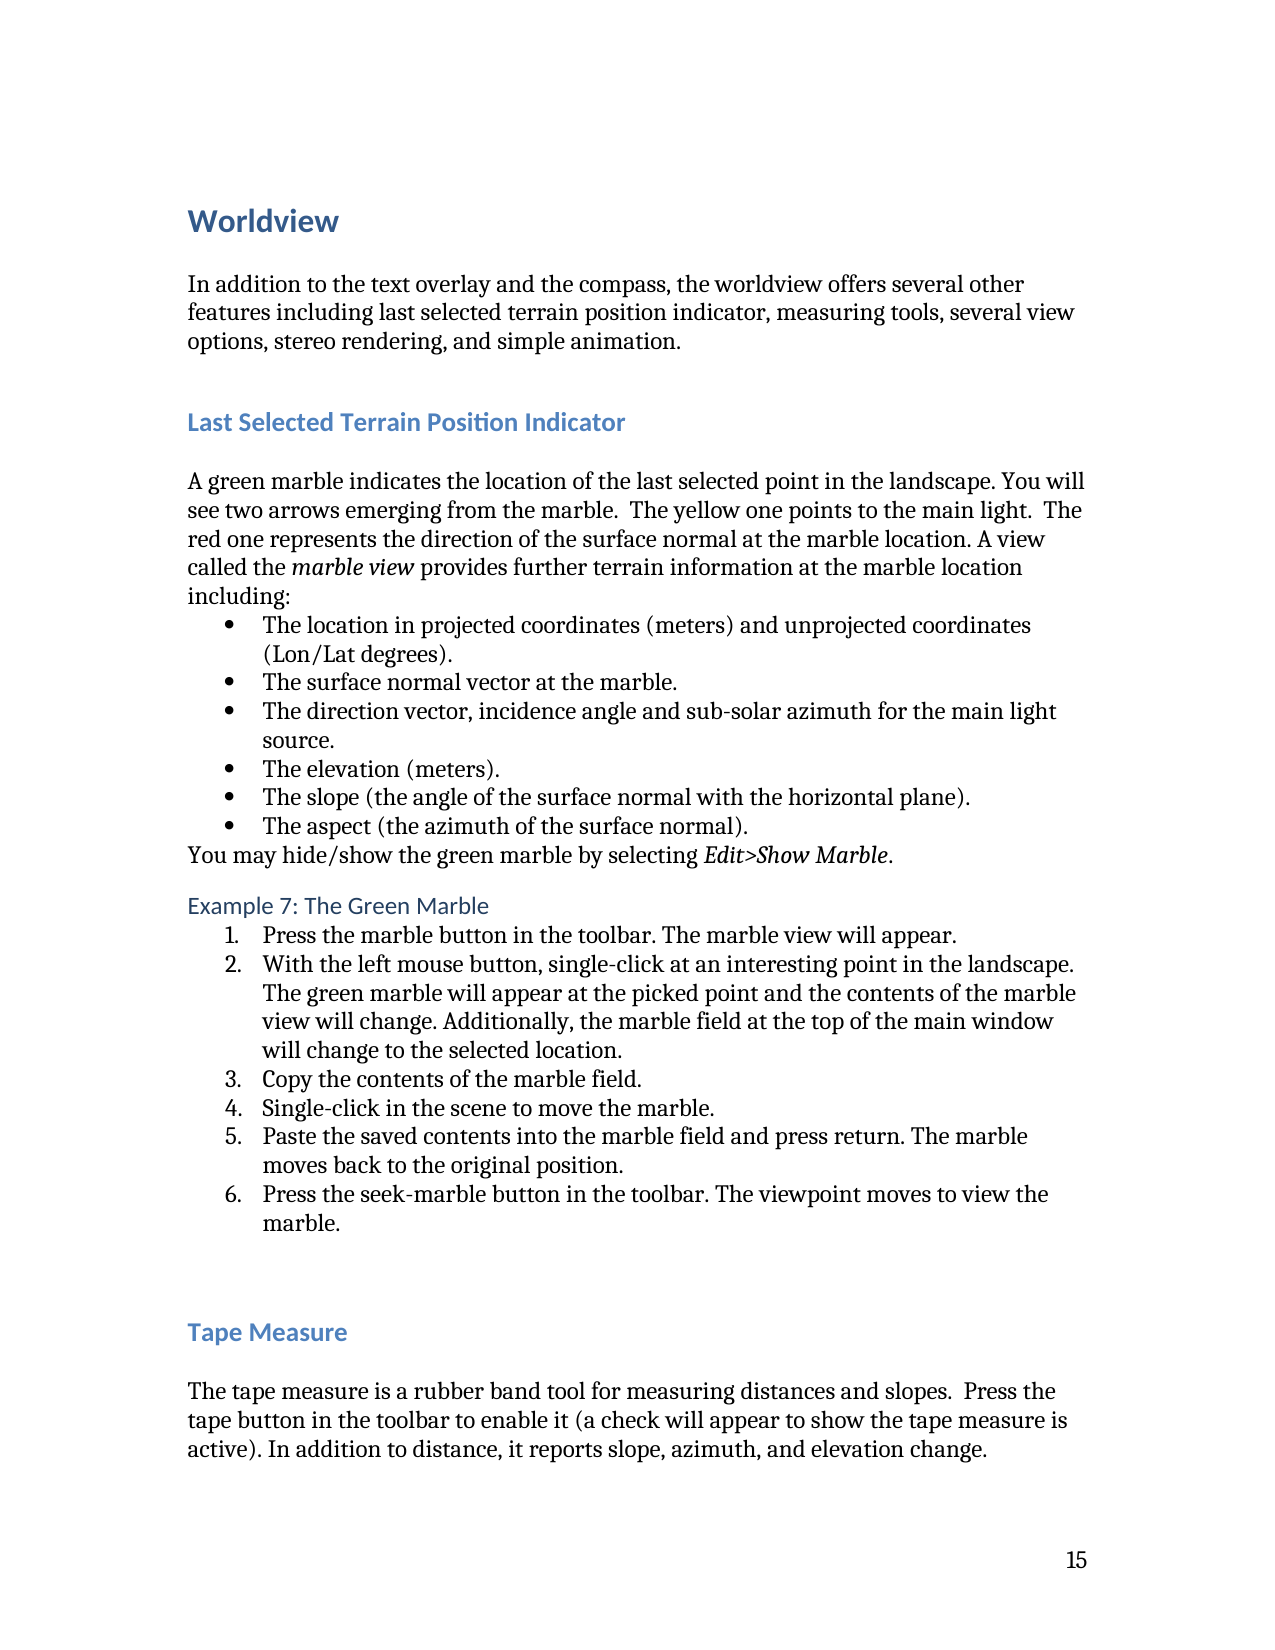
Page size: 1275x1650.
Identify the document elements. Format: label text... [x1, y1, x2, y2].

text In addition to the text overlay and the compass, the worldview offers several other features including last selected terrain position indicator, measuring tools, several view options, stereo rendering, and simple animation. [187, 269, 1087, 356]
list Copy the contents of the marble field. [225, 1065, 1087, 1093]
list The surface normal vector at the marble. [225, 668, 1087, 697]
list With the left mouse button, single-click at an interesting point in the landscape. The green marble will appear at the picked point and the contents of the marble view will change. Additionally, the marble field at the top of the main window will change to the selected location. [225, 950, 1087, 1065]
list Press the seek-marble button in the toolbar. The viewpoint moves to view the marble. [225, 1180, 1087, 1237]
list The slope (the angle of the surface normal with the horizontal plane). [225, 783, 1087, 812]
text You may hide/show the green marble by selecting Edit>Show Marble. [187, 841, 1087, 869]
list Paste the saved contents into the marble field and press return. The marble moves back to the original position. [225, 1122, 1087, 1180]
list Press the marble button in the toolbar. The marble view will appear. [225, 921, 1087, 950]
subtitle Example 7: The Green Marble [187, 890, 1087, 921]
list Single-click in the scene to move the marble. [225, 1093, 1087, 1122]
list The aspect (the azimuth of the surface normal). [225, 812, 1087, 841]
list The elevation (meters). [225, 754, 1087, 783]
text The tape measure is a rubber band tool for measuring distances and slopes. Press the tape button in the toolbar to enable it (a check will appear to show the tape measure is active). In addition to distance, it reports slope, azimuth, and elevation change. [187, 1377, 1087, 1463]
list The location in projected coordinates (meters) and unprojected coordinates (Lon/Lat degrees). [225, 611, 1087, 668]
subtitle Tape Measure [187, 1316, 1087, 1348]
list The direction vector, incidence angle and sub-solar azimuth for the main light source. [225, 697, 1087, 754]
text A green marble indicates the location of the last selected point in the landscape. You will see two arrows emerging from the marble. The yellow one points to the main light. The red one represents the direction of the surface normal at the marble location. A view called the marble view provides further terrain information at the marble location including: [187, 467, 1087, 611]
subtitle Worldview [187, 200, 1087, 241]
subtitle Last Selected Terrain Position Indicator [187, 405, 1087, 438]
